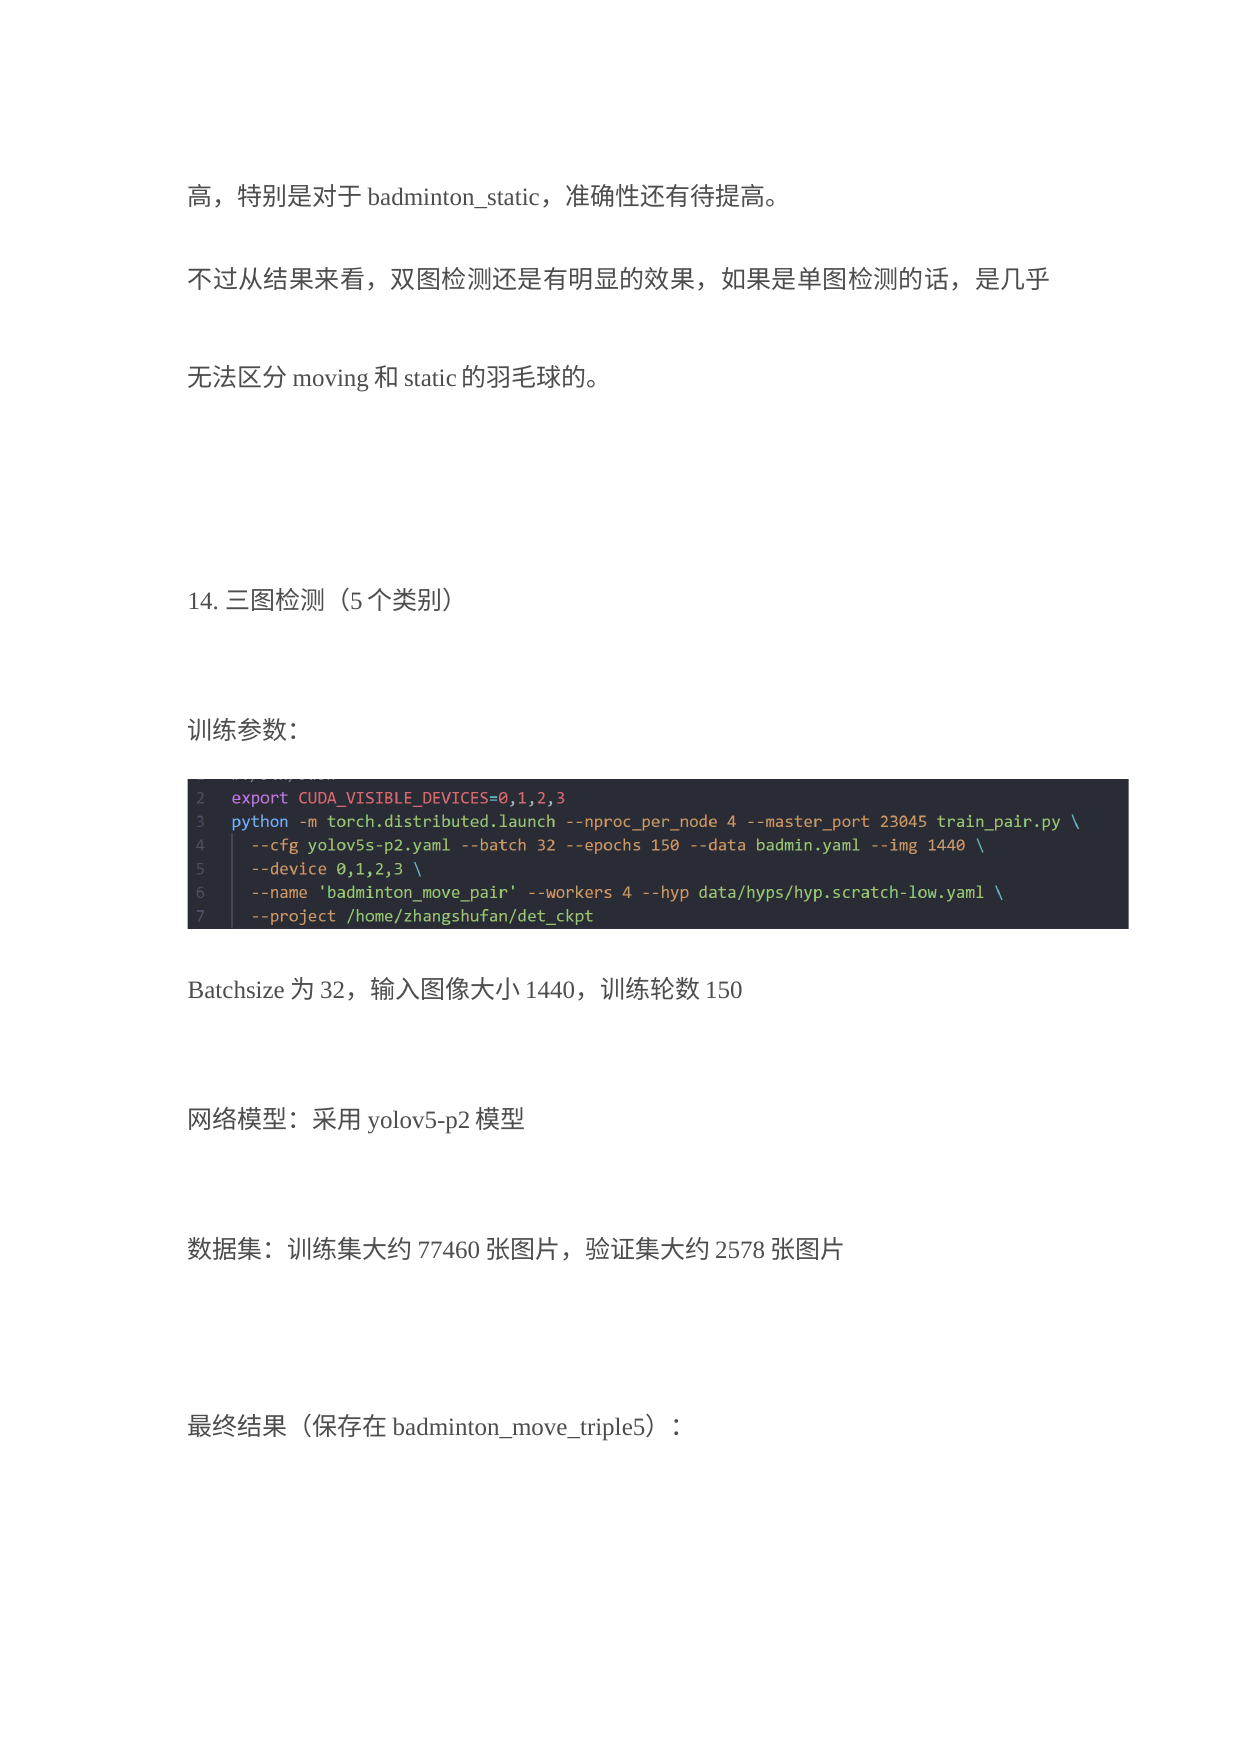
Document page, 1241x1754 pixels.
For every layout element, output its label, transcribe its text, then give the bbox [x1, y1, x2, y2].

list 最终结果（保存在badminton_move_triple5）： [187, 1392, 1053, 1457]
list 训练参数： [187, 696, 1053, 761]
text Batchsize为32，输入图像大小1440，训练轮数150 [187, 955, 1053, 1020]
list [187, 162, 1053, 227]
picture [187, 779, 1129, 929]
list 不过从结果来看，双图检测还是有明显的效果，如果是单图检测的话，是几乎无法区分moving和static的羽毛球的。 [187, 245, 1053, 408]
text 数据集：训练集大约77460张图片，验证集大约2578张图片 [187, 1215, 1053, 1280]
text 网络模型：采用yolov5-p2模型 [187, 1085, 1053, 1150]
list 三图检测（5个类别） [187, 566, 1053, 631]
